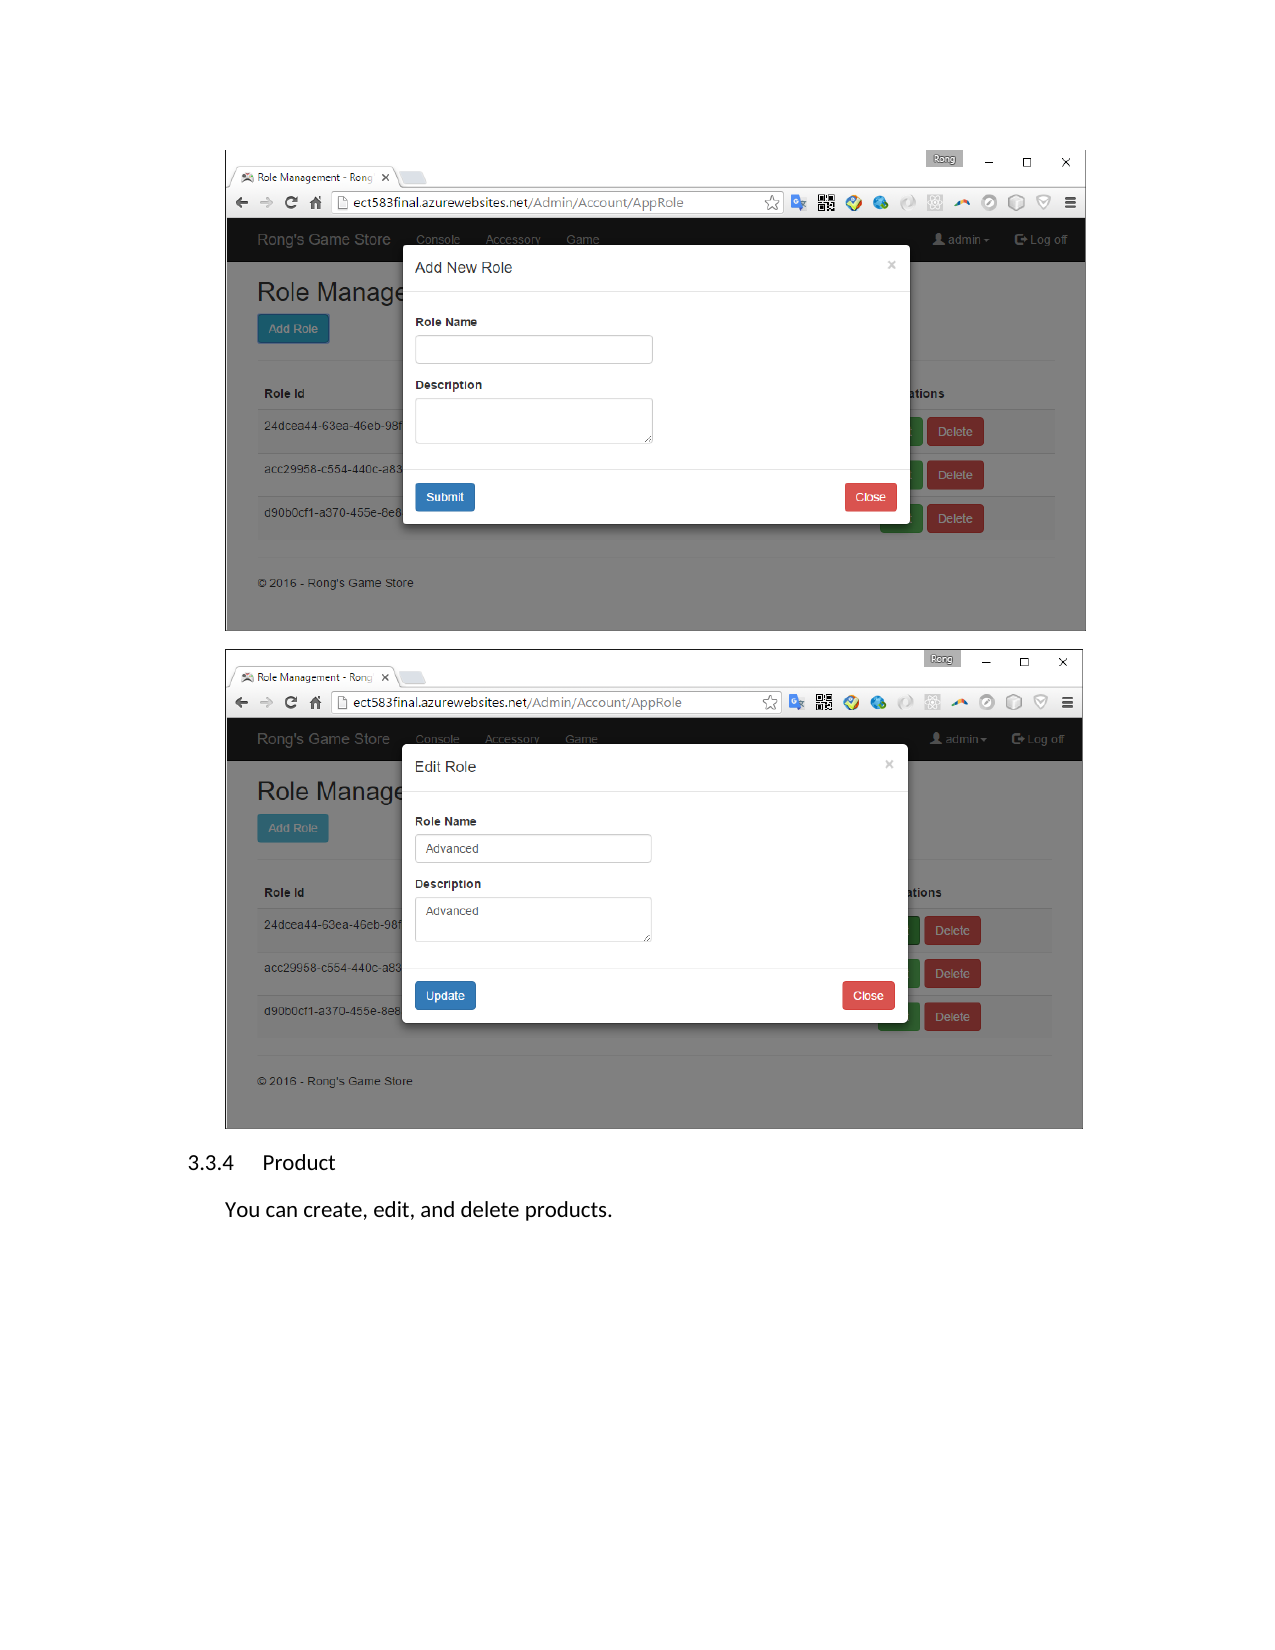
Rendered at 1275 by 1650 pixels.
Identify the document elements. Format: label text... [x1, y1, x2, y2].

picture [225, 150, 1086, 631]
picture [225, 649, 1083, 1129]
list Product [187, 1148, 1087, 1176]
text You can create, edit, and delete products. [187, 1195, 1087, 1223]
